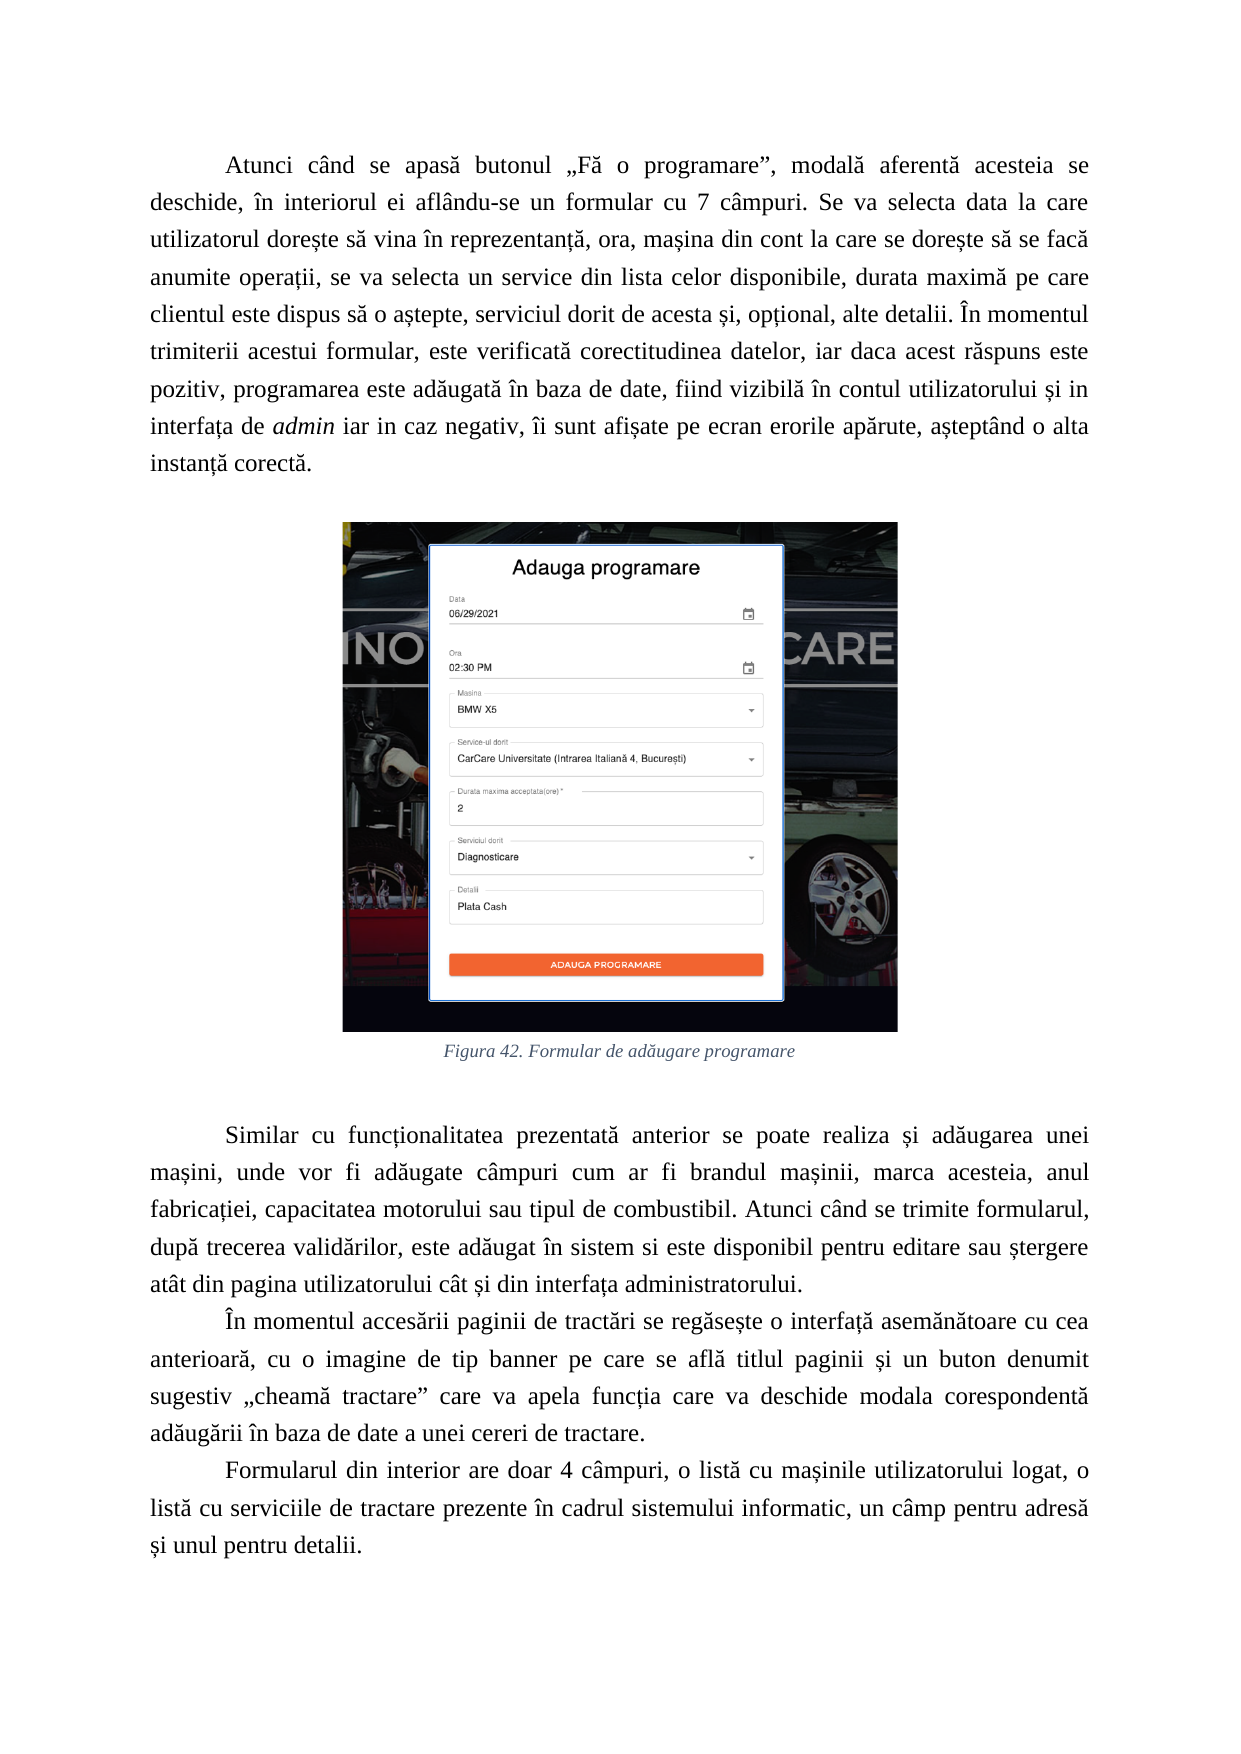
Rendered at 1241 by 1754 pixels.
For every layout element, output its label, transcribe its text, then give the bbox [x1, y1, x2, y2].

picture [342, 522, 898, 1032]
text Atunci când se apasă butonul „Fă o programare”, modală aferentă acesteia se deschide, în interiorul ei aflându-se un formular cu 7 câmpuri. Se va selecta data la care utilizatorul dorește să vina în reprezentanță, ora, mașina din cont la care se dorește să se facă anumite operații, se va selecta un service din lista celor disponibile, durata maximă pe care clientul este dispus să o aștepte, serviciul dorit de acesta și, opțional, alte detalii. În momentul trimiterii acestui formular, este verificată corectitudinea datelor, iar daca acest răspuns este pozitiv, programarea este adăugată în baza de date, fiind vizibilă în contul utilizatorului și in interfața de admin iar in caz negativ, îi sunt afișate pe ecran erorile apărute, așteptând o alta instanță corectă. [150, 150, 1090, 477]
text Figura 42. Formular de adăugare programare [150, 1040, 1090, 1062]
text În momentul accesării paginii de tractări se regăsește o interfață asemănătoare cu cea anterioară, cu o imagine de tip banner pe care se află titlul paginii și un buton denumit sugestiv „cheamă tractare” care va apela funcția care va deschide modala corespondentă adăugării în baza de date a unei cereri de tractare. [150, 1306, 1090, 1447]
text Formularul din interior are doar 4 câmpuri, o listă cu mașinile utilizatorului logat, o listă cu serviciile de tractare prezente în cadrul sistemului informatic, un câmp pentru adresă și unul pentru detalii. [150, 1456, 1090, 1559]
text Similar cu funcționalitatea prezentată anterior se poate realiza și adăugarea unei mașini, unde vor fi adăugate câmpuri cum ar fi brandul mașinii, marca acesteia, anul fabricației, capacitatea motorului sau tipul de combustibil. Atunci când se trimite formularul, după trecerea validărilor, este adăugat în sistem si este disponibil pentru editare sau ștergere atât din pagina utilizatorului cât și din interfața administratorului. [150, 1120, 1090, 1298]
